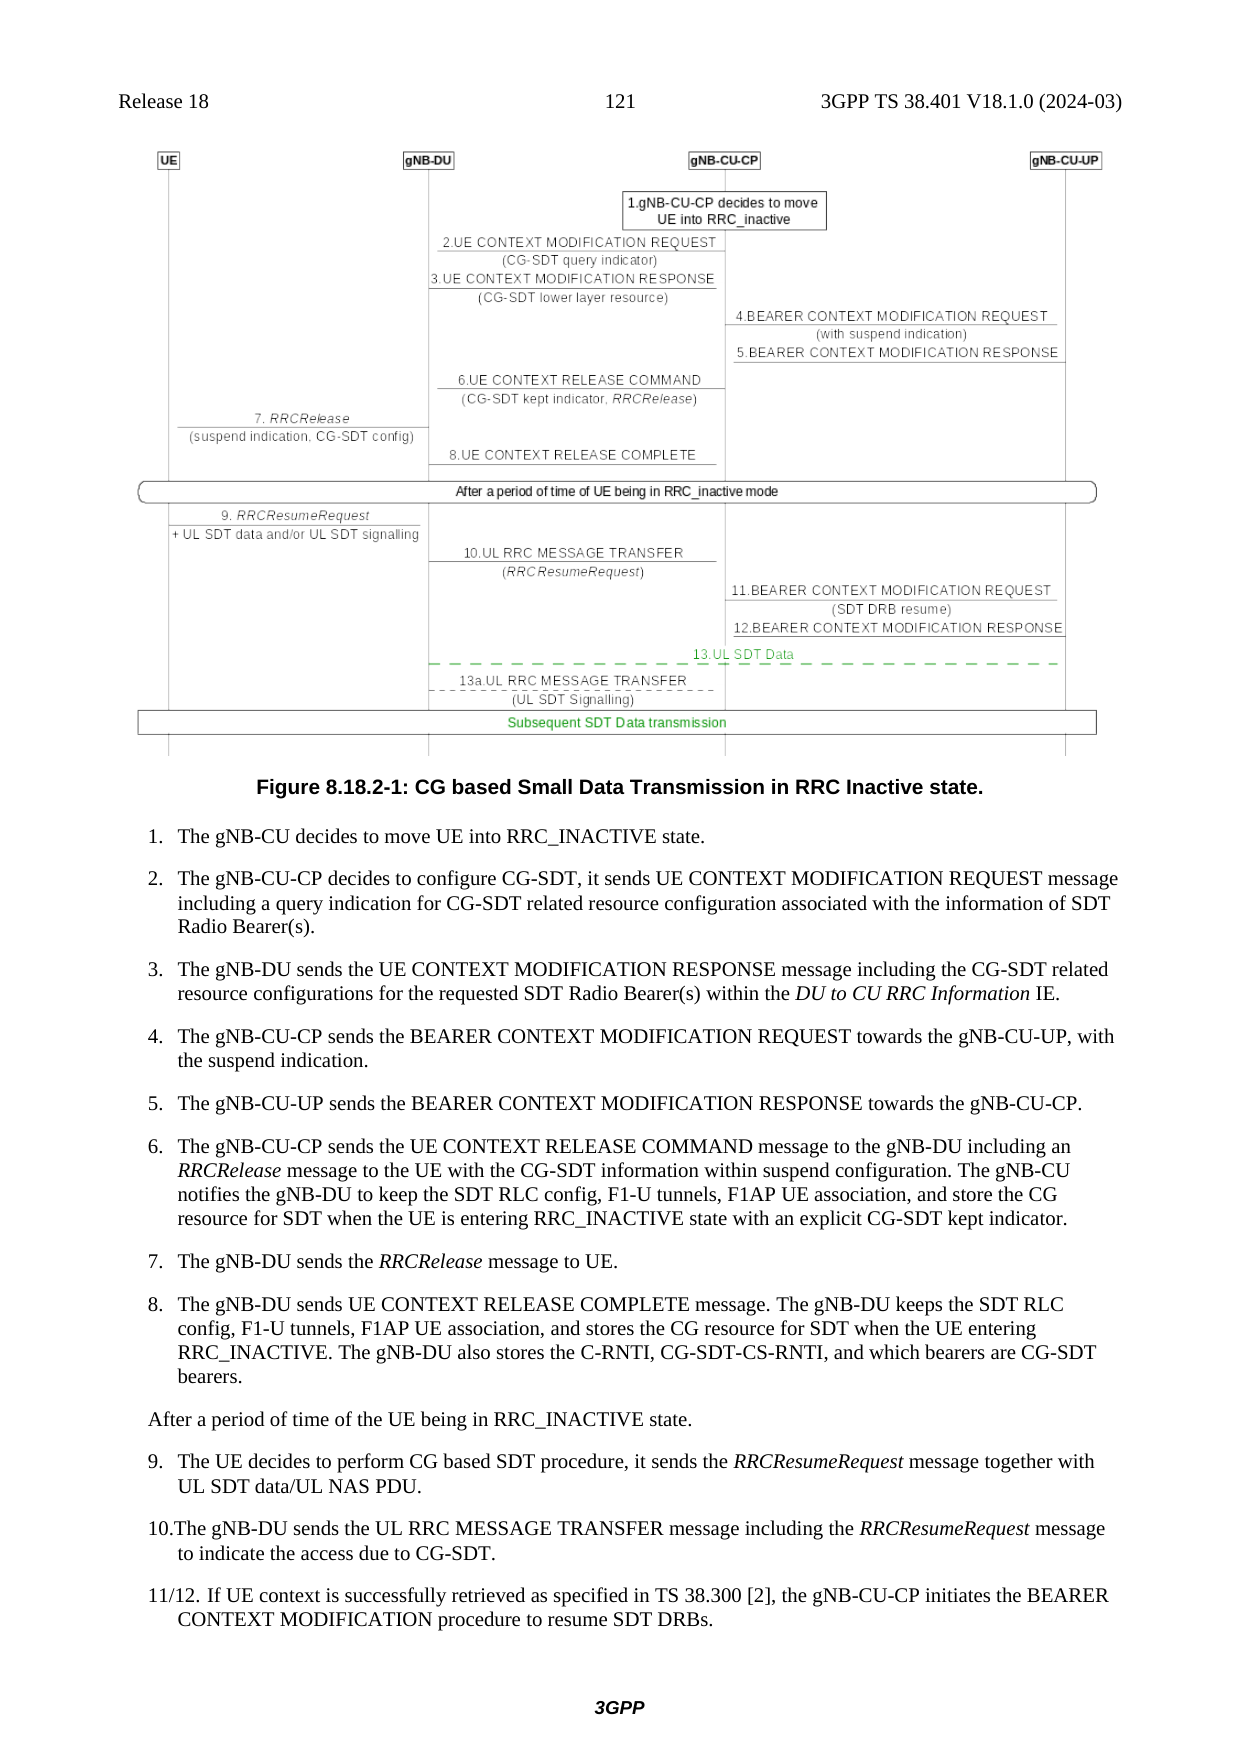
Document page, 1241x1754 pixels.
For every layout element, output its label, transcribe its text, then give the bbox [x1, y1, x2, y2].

text 11/12. If UE context is successfully retrieved as specified in TS 38.300 [2], the gNB-CU-CP initiates the BEARER CONTEXT MODIFICATION procedure to resume SDT DRBs. [148, 1583, 1122, 1631]
text 9. The UE decides to perform CG based SDT procedure, it sends the RRCResumeRequest message together with UL SDT data/UL NAS PDU. [148, 1449, 1122, 1498]
text 6. The gNB-CU-CP sends the UE CONTEXT RELEASE COMMAND message to the gNB-DU including an RRCRelease message to the UE with the CG-SDT information within suspend configuration. The gNB-CU notifies the gNB-DU to keep the SDT RLC config, F1-U tunnels, F1AP UE association, and store the CG resource for SDT when the UE is entering RRC_INACTIVE state with an explicit CG-SDT kept indicator. [148, 1134, 1122, 1230]
text 5. The gNB-CU-UP sends the BEARER CONTEXT MODIFICATION RESPONSE towards the gNB-CU-CP. [148, 1091, 1122, 1115]
text 10.The gNB-DU sends the UL RRC MESSAGE TRANSFER message including the RRCResumeRequest message to indicate the access due to CG-SDT. [148, 1516, 1122, 1564]
text 7. The gNB-DU sends the RRCRelease message to UE. [148, 1249, 1122, 1273]
text 2. The gNB-CU-CP decides to configure CG-SDT, it sends UE CONTEXT MODIFICATION REQUEST message including a query indication for CG-SDT related resource configuration associated with the information of SDT Radio Bearer(s). [148, 866, 1122, 938]
text 4. The gNB-CU-CP sends the BEARER CONTEXT MODIFICATION REQUEST towards the gNB-CU-UP, with the suspend indication. [148, 1024, 1122, 1072]
text 1. The gNB-CU decides to move UE into RRC_INACTIVE state. [148, 823, 1122, 848]
text 8. The gNB-DU sends UE CONTEXT RELEASE COMPLETE message. The gNB-DU keeps the SDT RLC config, F1-U tunnels, F1AP UE association, and stores the CG resource for SDT when the UE entering RRC_INACTIVE. The gNB-DU also stores the C-RNTI, CG-SDT-CS-RNTI, and which bearers are CG-SDT bearers. [148, 1292, 1122, 1388]
text 3. The gNB-DU sends the UE CONTEXT MODIFICATION RESPONSE message including the CG-SDT related resource configurations for the requested SDT Radio Bearer(s) within the DU to CU RRC Information IE. [148, 957, 1122, 1005]
text After a period of time of the UE being in RRC_INACTIVE state. [148, 1407, 1122, 1431]
text Figure 8.18.2-1: CG based Small Data Transmission in RRC Inactive state. [118, 774, 1122, 798]
